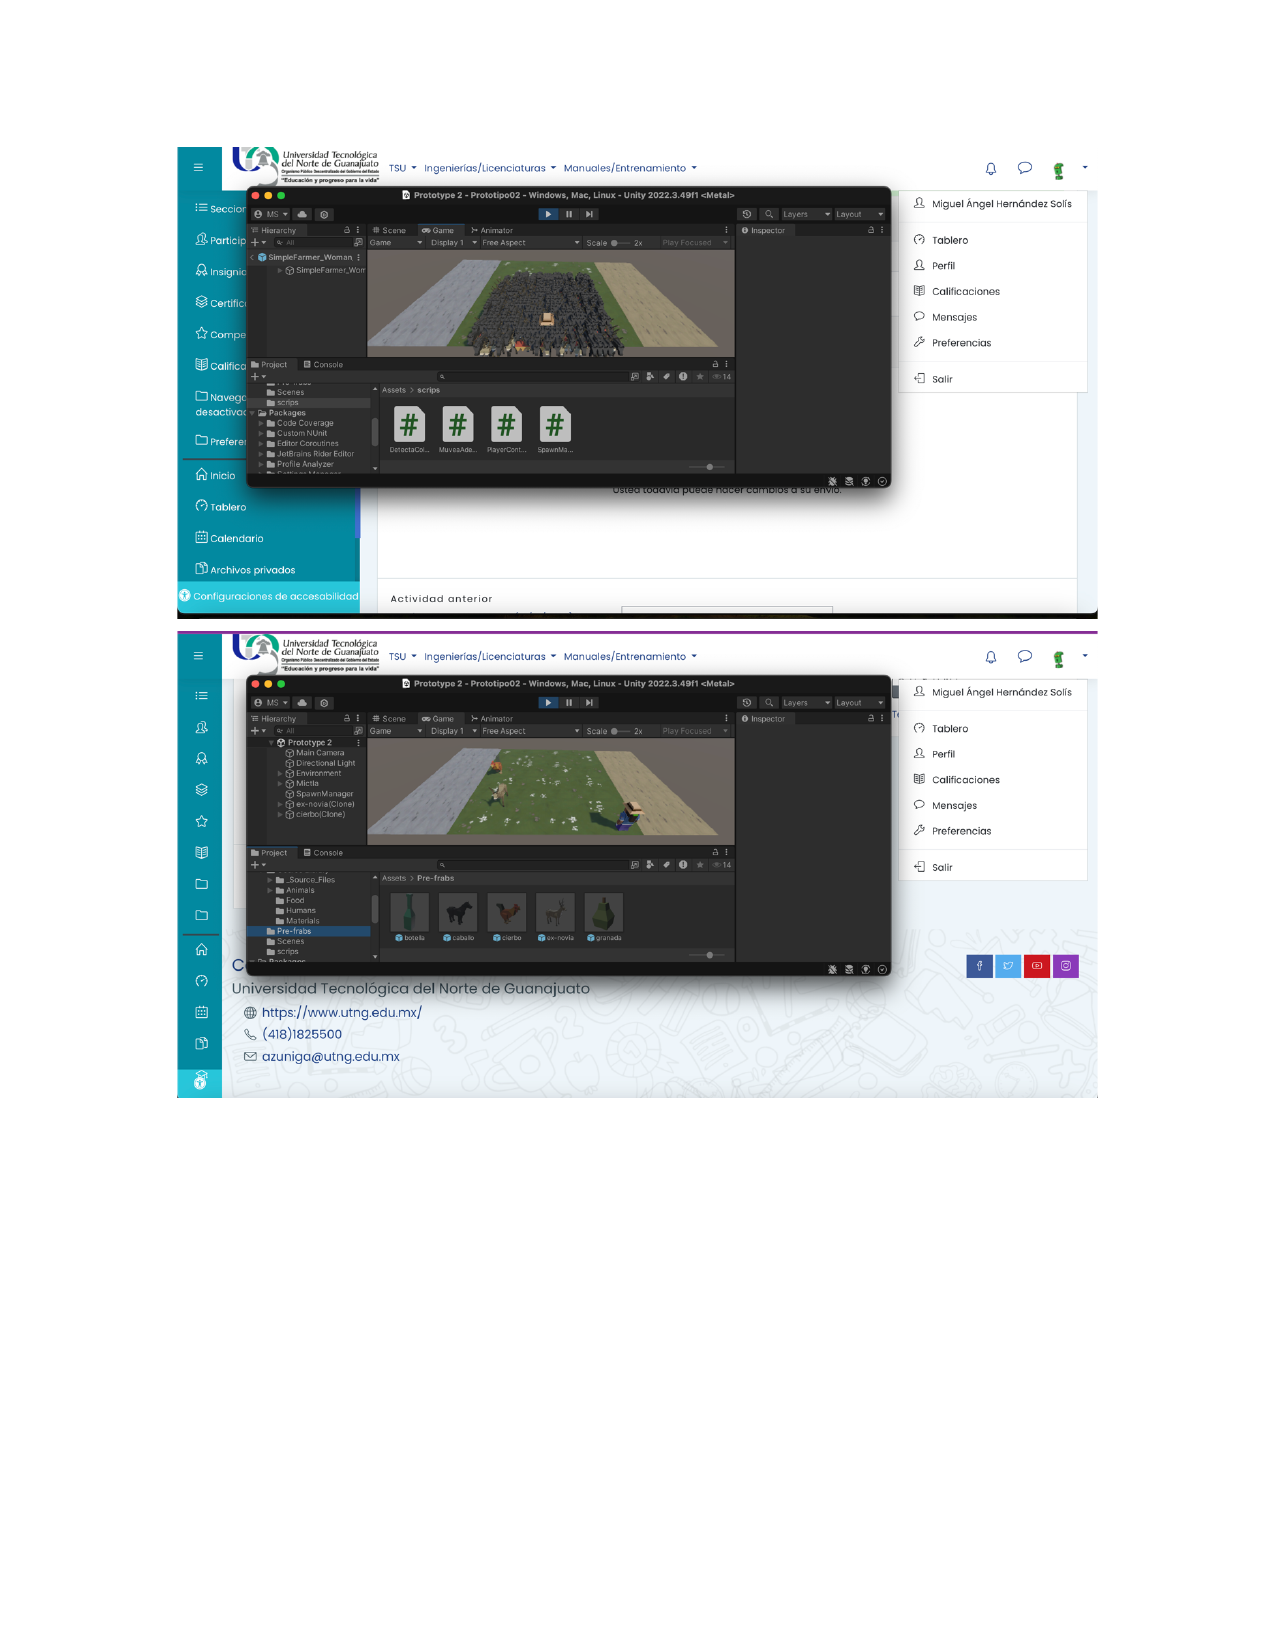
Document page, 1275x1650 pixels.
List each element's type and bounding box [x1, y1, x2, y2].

picture [177, 147, 1098, 619]
picture [177, 631, 1098, 1098]
